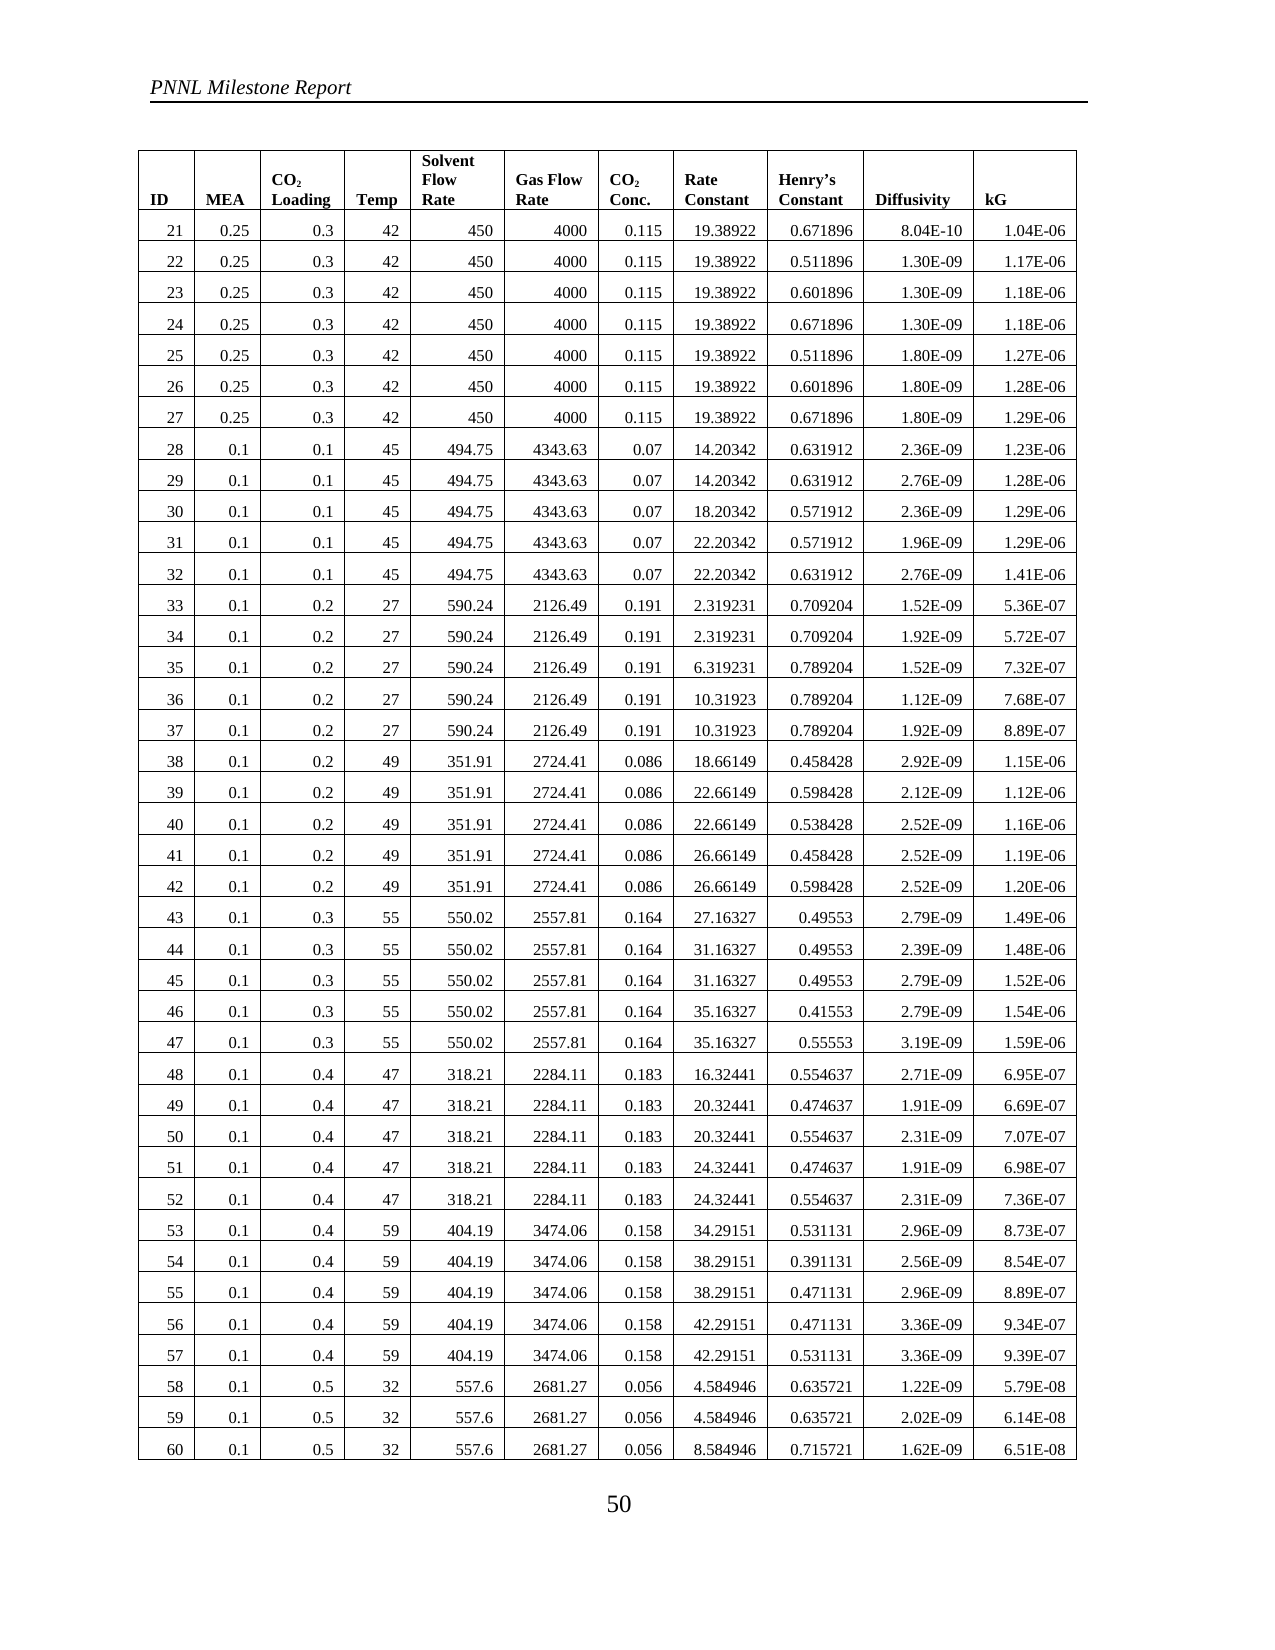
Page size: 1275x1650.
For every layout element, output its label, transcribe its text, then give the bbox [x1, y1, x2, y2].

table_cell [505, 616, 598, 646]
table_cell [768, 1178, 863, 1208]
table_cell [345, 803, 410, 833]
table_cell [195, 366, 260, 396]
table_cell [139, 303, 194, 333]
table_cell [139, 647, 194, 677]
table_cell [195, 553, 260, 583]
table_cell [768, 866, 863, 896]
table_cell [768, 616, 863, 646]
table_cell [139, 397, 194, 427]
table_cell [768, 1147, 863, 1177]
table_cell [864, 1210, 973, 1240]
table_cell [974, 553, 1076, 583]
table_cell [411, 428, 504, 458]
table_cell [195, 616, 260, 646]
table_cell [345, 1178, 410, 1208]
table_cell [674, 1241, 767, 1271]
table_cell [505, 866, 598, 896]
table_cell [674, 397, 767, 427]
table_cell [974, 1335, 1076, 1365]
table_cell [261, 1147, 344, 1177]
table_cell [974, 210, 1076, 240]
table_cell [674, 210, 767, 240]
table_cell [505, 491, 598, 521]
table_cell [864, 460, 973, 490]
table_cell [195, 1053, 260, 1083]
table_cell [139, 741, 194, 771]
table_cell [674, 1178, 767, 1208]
table_header CO2 Conc. [599, 151, 673, 208]
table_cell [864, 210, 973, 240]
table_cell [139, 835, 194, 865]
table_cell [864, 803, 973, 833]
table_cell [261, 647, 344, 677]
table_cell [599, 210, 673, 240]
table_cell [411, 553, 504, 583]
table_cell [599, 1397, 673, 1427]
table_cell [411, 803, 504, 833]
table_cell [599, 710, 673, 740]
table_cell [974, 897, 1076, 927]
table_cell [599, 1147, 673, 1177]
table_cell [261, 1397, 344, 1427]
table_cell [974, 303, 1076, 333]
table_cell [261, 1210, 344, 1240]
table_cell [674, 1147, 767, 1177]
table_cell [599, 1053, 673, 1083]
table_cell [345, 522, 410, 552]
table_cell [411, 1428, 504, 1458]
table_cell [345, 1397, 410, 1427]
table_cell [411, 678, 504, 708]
table_header Diffusivity [864, 151, 973, 208]
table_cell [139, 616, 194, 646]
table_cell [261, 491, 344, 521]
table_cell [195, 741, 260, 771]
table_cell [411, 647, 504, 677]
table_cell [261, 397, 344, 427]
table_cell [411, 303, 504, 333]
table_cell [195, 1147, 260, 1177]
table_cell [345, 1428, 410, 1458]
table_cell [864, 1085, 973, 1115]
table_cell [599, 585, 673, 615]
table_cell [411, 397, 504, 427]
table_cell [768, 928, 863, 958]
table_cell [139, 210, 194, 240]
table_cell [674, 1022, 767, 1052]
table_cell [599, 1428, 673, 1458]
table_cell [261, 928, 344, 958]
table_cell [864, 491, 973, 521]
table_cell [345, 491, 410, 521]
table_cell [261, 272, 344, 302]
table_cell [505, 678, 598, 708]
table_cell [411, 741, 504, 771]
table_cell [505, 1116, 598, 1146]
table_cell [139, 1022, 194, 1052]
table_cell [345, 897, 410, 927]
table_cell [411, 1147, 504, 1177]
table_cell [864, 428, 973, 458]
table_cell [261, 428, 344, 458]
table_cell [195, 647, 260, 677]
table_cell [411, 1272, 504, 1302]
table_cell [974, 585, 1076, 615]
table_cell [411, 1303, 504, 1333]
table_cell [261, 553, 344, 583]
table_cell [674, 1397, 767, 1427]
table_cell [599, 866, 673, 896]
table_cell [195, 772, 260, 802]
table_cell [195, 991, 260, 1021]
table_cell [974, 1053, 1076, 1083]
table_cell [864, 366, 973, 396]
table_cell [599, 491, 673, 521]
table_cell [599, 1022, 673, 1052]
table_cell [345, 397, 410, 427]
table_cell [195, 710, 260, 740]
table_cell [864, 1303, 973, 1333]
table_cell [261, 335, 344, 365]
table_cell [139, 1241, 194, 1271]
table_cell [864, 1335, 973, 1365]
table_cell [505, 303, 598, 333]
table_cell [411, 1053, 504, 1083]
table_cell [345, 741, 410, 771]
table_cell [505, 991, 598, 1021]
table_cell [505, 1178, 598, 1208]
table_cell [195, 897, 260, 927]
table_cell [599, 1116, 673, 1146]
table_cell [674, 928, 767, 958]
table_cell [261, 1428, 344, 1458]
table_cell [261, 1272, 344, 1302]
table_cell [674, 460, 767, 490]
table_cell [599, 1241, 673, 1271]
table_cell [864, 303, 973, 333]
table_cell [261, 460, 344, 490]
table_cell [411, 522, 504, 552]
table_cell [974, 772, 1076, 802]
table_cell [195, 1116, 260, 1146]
table_header Rate Constant [674, 151, 767, 208]
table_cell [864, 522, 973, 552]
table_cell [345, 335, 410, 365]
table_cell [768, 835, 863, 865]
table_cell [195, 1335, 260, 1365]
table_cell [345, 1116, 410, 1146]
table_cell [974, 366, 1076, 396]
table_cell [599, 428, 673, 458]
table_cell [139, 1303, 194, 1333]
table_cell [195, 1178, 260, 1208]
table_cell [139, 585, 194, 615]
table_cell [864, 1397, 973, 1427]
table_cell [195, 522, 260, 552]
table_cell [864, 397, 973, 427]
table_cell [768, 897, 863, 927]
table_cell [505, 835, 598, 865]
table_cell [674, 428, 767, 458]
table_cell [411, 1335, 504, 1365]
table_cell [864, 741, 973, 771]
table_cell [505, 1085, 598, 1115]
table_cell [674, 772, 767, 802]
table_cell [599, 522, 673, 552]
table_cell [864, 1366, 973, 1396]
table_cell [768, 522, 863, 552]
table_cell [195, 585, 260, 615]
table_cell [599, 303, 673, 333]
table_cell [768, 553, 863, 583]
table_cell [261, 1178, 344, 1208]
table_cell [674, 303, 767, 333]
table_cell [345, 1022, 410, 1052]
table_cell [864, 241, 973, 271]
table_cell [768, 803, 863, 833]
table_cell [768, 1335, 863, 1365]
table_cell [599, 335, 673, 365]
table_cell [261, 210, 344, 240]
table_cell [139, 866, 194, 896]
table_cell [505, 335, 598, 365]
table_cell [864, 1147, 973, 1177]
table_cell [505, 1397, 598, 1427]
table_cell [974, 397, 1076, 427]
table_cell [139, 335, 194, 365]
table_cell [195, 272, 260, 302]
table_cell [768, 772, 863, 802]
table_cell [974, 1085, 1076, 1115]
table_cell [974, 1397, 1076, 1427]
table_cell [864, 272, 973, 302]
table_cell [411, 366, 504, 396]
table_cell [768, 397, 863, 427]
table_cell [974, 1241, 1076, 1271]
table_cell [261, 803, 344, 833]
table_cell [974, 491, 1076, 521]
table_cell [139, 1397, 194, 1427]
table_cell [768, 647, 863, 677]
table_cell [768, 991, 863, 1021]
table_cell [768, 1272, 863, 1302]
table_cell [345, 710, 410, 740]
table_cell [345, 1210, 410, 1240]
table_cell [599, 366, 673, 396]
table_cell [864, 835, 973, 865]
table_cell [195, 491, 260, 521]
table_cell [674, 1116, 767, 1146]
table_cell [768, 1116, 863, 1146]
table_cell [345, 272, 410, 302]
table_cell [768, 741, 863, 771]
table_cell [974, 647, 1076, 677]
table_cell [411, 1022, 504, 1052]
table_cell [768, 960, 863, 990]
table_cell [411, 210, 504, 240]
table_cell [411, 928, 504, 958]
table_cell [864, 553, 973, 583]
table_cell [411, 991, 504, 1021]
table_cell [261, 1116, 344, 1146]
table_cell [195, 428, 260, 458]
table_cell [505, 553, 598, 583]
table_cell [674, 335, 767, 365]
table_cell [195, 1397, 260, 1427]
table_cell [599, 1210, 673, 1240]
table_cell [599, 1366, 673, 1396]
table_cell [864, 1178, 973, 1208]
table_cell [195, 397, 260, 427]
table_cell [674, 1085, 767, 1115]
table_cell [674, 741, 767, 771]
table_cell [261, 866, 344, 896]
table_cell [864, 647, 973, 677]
table_header Henry’s Constant [768, 151, 863, 208]
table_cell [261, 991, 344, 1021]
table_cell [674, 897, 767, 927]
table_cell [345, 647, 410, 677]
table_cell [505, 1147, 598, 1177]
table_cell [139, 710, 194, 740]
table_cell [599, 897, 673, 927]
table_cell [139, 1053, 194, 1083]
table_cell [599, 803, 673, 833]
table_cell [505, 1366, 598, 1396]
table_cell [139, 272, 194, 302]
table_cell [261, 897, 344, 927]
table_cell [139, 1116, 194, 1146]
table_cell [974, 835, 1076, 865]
table_header Solvent Flow Rate [411, 151, 504, 208]
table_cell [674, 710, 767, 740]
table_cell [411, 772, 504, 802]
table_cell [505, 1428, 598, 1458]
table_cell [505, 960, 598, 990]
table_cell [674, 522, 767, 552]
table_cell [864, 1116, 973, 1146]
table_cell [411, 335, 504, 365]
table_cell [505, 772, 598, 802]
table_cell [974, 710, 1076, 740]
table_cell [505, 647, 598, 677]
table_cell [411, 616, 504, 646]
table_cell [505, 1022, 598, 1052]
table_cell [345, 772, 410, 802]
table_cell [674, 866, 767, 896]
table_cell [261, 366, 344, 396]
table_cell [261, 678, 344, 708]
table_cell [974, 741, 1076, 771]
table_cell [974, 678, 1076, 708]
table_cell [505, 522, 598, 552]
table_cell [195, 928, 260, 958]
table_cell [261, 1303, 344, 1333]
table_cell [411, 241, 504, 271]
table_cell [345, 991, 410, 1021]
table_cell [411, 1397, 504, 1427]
table_header MEA [195, 151, 260, 208]
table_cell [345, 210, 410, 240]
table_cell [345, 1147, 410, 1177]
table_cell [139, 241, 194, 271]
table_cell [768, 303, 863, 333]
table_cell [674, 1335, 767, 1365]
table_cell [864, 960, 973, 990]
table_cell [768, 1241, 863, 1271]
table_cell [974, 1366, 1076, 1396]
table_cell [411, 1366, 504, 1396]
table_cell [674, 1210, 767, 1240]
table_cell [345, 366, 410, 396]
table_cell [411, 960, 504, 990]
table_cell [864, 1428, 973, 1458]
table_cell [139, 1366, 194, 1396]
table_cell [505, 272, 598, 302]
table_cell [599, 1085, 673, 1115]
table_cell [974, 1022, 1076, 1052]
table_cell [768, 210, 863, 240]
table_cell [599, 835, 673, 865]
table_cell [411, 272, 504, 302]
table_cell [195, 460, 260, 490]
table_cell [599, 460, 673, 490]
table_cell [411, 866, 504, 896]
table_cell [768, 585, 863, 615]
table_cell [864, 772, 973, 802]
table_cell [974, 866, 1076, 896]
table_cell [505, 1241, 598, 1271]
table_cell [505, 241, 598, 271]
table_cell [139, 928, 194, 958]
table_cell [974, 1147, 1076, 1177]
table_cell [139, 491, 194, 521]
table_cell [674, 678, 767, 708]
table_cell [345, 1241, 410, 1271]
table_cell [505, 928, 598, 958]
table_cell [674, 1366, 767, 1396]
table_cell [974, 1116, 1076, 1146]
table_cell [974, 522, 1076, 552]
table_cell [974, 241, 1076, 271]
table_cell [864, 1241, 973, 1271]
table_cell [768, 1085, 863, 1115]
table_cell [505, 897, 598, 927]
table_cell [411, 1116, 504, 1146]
table_header Temp [345, 151, 410, 208]
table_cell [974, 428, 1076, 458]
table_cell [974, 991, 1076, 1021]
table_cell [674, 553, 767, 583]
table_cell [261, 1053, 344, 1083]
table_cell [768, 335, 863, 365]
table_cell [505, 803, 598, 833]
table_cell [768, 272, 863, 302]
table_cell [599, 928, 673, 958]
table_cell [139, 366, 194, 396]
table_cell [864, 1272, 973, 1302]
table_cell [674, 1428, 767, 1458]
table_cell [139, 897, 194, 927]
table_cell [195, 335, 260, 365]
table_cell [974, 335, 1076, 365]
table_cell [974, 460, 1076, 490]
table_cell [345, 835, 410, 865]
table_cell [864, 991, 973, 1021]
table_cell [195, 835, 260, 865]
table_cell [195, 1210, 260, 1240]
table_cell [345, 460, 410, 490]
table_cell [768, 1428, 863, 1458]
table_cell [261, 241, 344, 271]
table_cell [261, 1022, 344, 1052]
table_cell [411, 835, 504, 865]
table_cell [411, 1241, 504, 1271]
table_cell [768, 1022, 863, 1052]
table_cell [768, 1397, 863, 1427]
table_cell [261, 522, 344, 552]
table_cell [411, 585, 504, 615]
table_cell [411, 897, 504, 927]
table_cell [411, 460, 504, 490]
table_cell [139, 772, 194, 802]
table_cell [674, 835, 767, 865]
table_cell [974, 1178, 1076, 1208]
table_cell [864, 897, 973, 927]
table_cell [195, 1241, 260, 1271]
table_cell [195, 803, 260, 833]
table_header kG [974, 151, 1076, 208]
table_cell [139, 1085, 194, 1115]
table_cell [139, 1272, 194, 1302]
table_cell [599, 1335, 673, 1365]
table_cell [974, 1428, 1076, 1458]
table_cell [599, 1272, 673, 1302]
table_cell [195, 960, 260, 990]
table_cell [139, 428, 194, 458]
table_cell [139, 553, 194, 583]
table_header CO2 Loading [261, 151, 344, 208]
table_header ID [139, 151, 194, 208]
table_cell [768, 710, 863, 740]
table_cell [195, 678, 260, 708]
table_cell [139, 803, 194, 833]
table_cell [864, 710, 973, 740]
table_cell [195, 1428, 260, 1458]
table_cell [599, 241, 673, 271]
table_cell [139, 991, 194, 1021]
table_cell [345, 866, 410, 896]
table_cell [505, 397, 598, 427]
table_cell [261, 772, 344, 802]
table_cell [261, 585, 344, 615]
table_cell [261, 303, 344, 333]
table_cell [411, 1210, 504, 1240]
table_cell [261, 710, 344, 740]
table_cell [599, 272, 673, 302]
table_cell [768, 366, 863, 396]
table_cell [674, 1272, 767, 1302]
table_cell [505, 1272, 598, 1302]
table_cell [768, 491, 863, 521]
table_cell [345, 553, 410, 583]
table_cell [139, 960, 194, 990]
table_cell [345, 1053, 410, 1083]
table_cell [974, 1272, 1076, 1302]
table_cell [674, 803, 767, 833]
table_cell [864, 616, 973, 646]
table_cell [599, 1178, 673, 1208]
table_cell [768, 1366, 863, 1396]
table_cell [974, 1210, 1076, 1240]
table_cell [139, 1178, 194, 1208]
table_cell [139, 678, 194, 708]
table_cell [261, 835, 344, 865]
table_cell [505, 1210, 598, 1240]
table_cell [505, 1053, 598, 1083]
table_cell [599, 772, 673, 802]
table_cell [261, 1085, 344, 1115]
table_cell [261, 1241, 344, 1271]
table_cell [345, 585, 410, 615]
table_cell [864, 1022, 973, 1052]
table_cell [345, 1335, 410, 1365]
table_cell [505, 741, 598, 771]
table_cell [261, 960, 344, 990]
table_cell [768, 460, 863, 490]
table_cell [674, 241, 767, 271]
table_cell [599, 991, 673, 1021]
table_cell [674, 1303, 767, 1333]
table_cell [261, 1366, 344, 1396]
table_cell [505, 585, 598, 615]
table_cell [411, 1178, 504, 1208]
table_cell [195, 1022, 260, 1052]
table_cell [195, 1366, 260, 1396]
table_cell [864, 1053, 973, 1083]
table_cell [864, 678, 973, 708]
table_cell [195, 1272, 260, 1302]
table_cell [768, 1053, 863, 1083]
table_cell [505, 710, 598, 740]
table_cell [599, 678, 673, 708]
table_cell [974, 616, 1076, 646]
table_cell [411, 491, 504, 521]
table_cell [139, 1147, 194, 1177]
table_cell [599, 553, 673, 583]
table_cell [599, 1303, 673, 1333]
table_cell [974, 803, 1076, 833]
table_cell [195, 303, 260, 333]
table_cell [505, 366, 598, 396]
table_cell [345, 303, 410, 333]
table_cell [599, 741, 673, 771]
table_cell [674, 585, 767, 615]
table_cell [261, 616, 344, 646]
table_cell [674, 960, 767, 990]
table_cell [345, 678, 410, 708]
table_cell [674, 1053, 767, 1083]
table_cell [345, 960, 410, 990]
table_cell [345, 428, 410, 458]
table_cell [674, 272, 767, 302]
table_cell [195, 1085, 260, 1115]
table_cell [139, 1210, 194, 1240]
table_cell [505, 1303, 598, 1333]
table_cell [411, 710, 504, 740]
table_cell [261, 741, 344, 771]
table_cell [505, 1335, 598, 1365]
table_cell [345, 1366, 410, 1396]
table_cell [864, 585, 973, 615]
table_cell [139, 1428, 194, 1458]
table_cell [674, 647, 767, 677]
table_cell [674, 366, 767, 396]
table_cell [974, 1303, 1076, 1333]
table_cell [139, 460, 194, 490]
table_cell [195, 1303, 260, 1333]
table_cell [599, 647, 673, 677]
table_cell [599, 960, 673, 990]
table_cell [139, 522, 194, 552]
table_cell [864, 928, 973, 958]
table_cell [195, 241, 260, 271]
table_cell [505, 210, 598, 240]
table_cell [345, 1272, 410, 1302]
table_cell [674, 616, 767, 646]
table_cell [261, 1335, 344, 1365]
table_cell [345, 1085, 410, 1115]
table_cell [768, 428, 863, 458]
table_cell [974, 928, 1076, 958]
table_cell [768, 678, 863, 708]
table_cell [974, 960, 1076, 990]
table_header Gas Flow Rate [505, 151, 598, 208]
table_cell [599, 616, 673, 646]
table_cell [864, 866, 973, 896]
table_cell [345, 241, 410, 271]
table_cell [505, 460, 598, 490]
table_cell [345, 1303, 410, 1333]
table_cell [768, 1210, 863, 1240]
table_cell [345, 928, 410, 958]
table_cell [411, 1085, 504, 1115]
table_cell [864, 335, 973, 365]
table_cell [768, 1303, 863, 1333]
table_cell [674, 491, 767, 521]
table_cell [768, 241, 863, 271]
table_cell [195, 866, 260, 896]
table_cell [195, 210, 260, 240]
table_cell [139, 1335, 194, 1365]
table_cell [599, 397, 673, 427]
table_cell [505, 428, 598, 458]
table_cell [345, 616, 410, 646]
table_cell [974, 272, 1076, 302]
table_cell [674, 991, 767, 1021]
